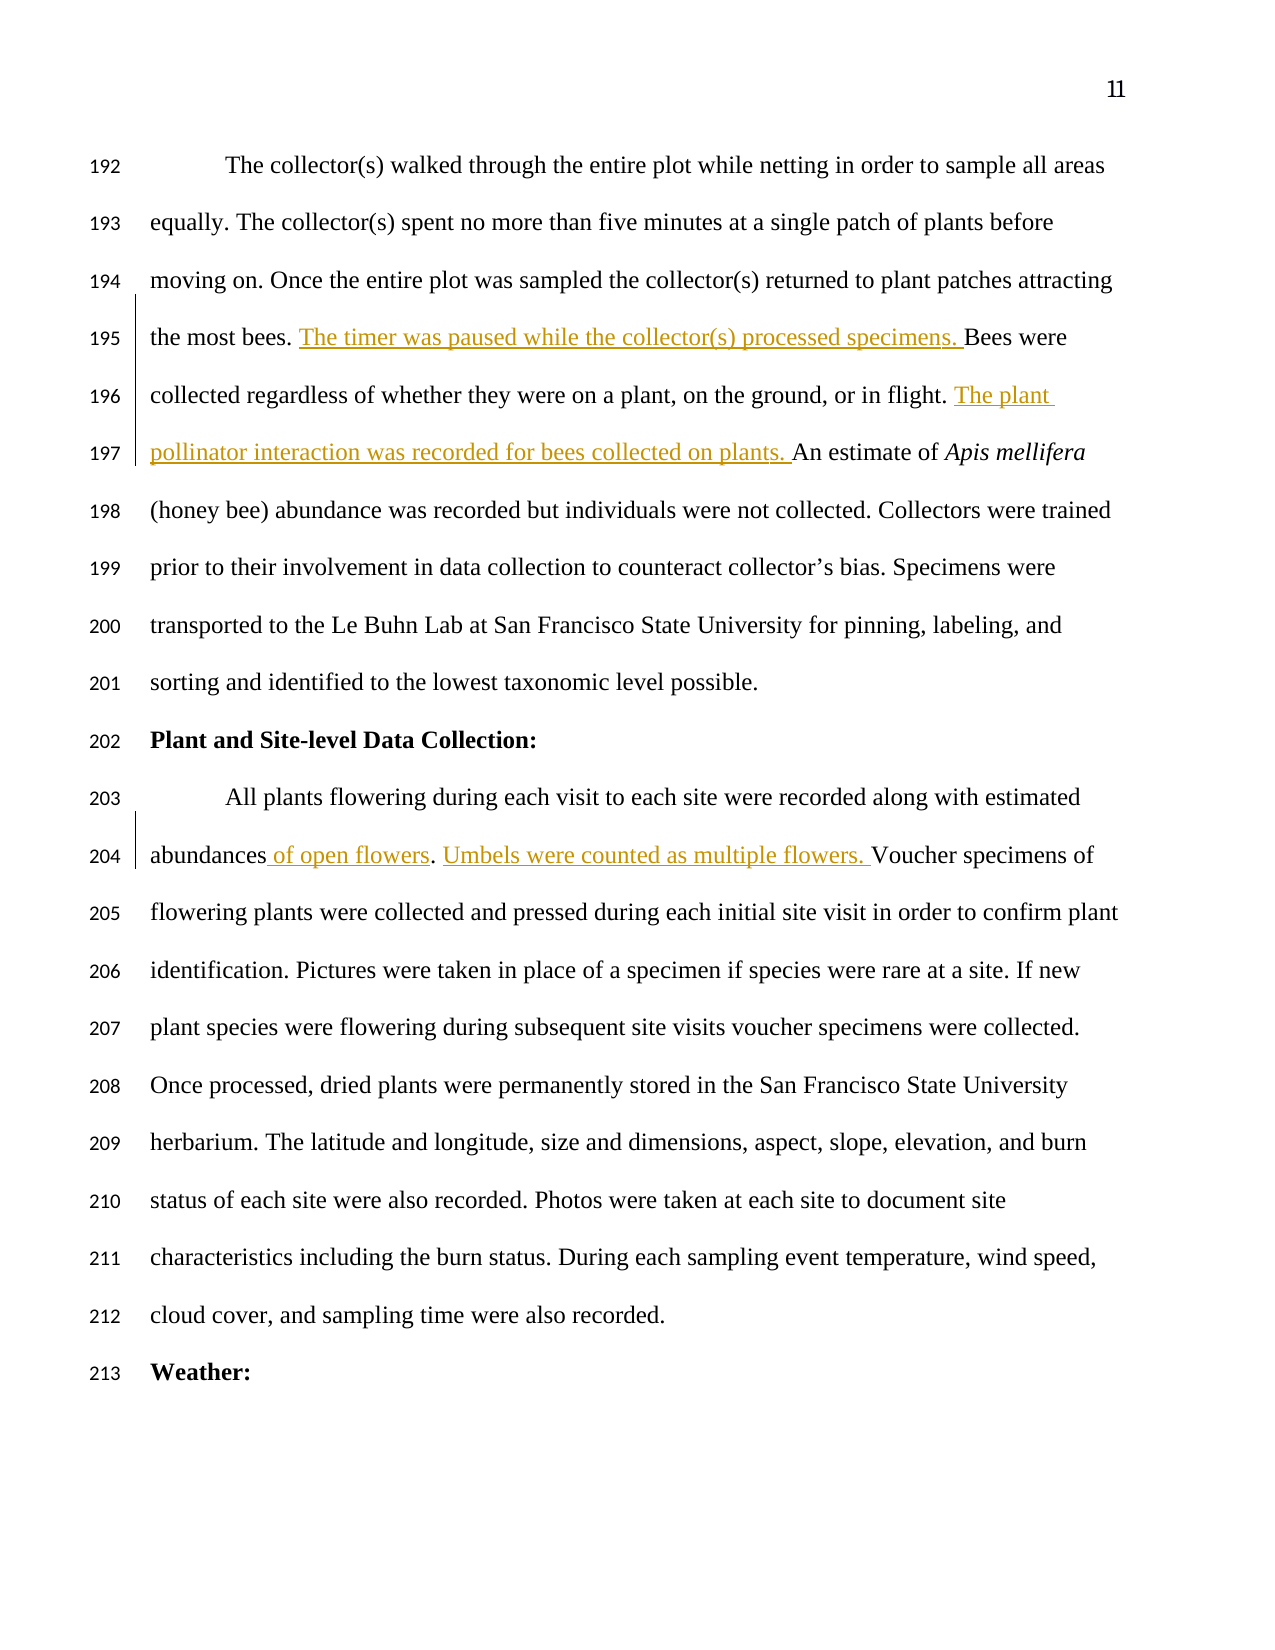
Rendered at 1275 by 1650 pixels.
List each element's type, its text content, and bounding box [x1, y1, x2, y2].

text Weather: [150, 1357, 1125, 1386]
text All plants flowering during each visit to each site were recorded along with estimated abundances. Voucher specimens of flowering plants were collected and pressed during each initial site visit in order to confirm plant identification. Pictures were taken in place of a specimen if species were rare at a site. If new plant species were flowering during subsequent site visits voucher specimens were collected. Once processed, dried plants were permanently stored in the San Francisco State University herbarium. The latitude and longitude, size and dimensions, aspect, slope, elevation, and burn status of each site were also recorded. Photos were taken at each site to document site characteristics including the burn status. During each sampling event temperature, wind speed, cloud cover, and sampling time were also recorded. [150, 782, 1125, 1329]
text Plant and Site-level Data Collection: [150, 725, 1125, 754]
text The collector(s) walked through the entire plot while netting in order to sample all areas equally. The collector(s) spent no more than five minutes at a single patch of plants before moving on. Once the entire plot was sampled the collector(s) returned to plant patches attracting the most bees. Bees were collected regardless of whether they were on a plant, on the ground, or in flight. An estimate of Apis mellifera (honey bee) abundance was recorded but individuals were not collected. Collectors were trained prior to their involvement in data collection to counteract collector’s bias. Specimens were transported to the Le Buhn Lab at San Francisco State University for pinning, labeling, and sorting and identified to the lowest taxonomic level possible. [150, 150, 1125, 696]
